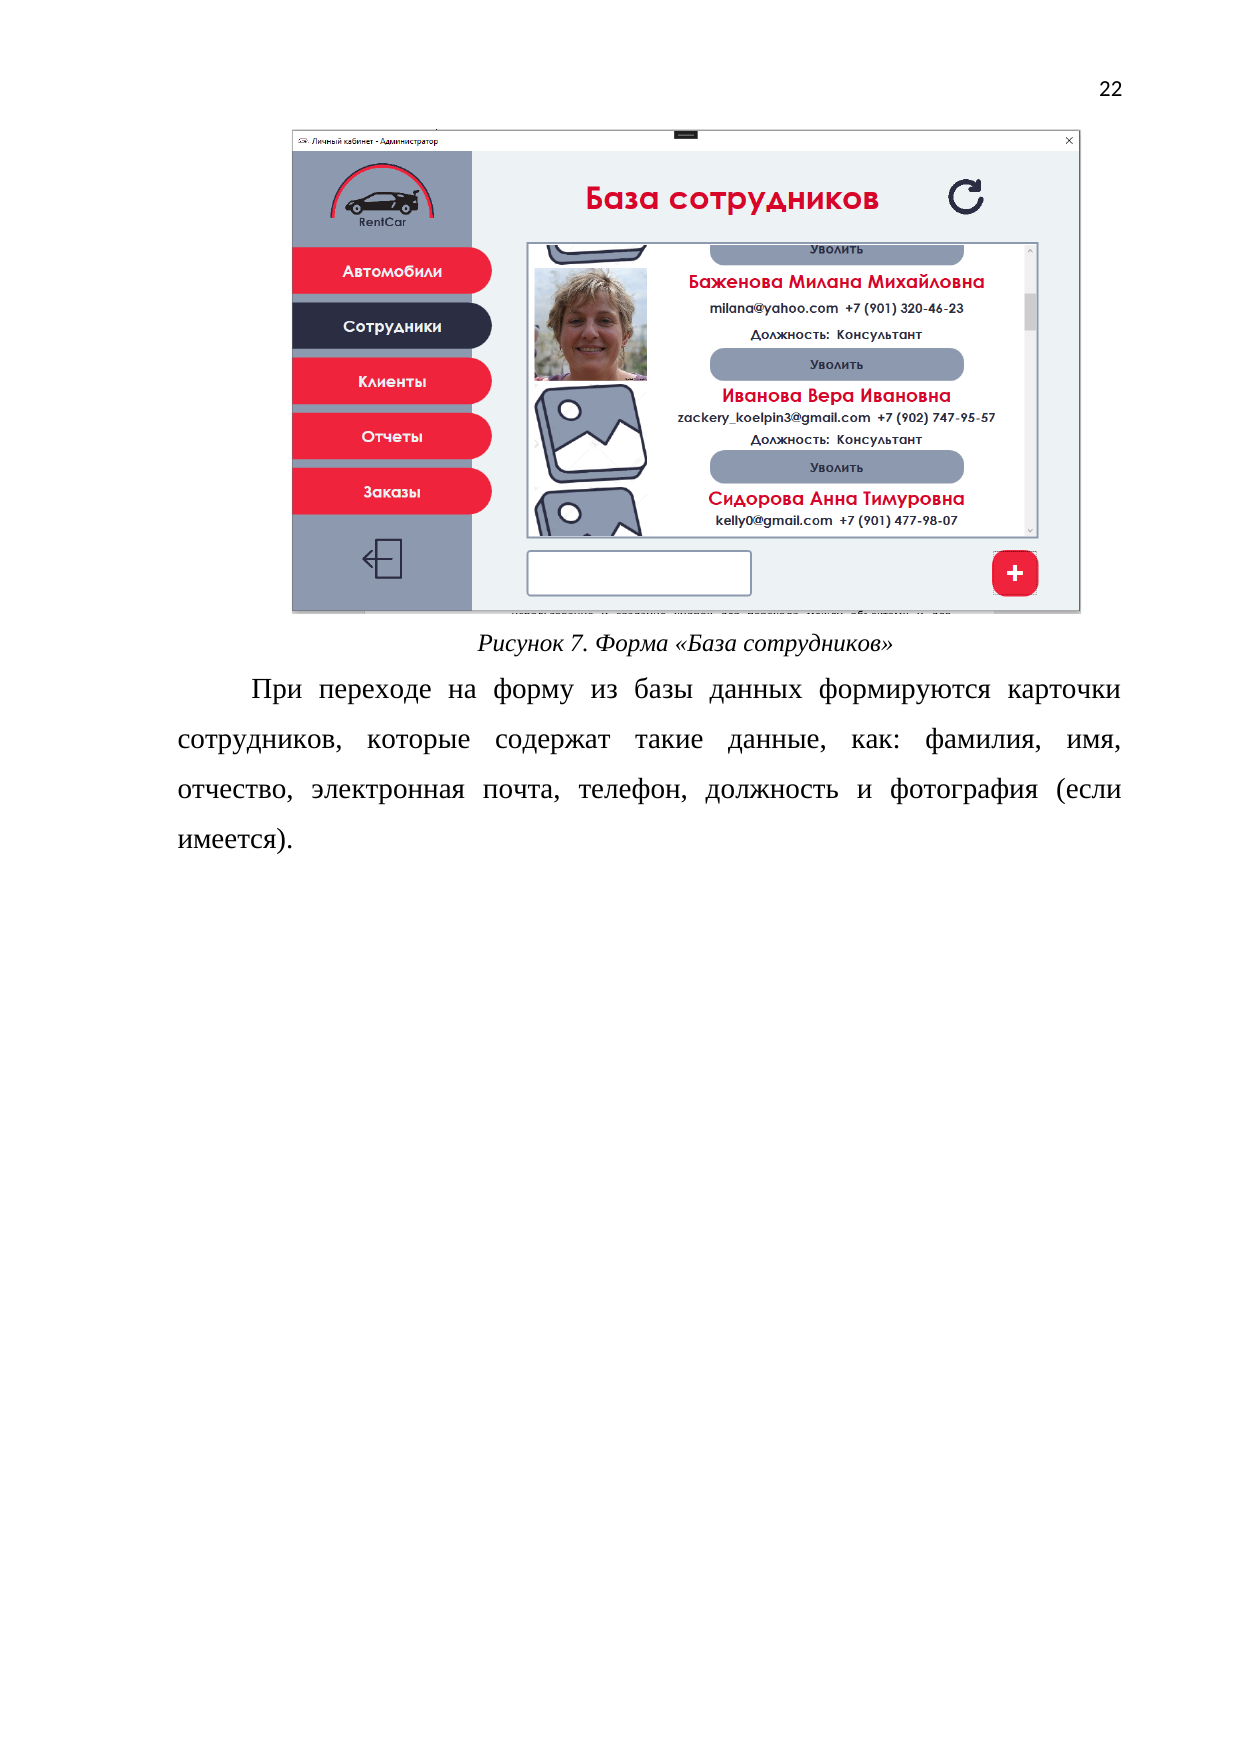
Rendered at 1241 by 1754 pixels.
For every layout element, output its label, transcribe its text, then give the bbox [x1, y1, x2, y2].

text При переходе на форму из базы данных формируются карточки сотрудников, которые содержат такие данные, как: фамилия, имя, отчество, электронная почта, телефон, должность и фотография (если имеется). [177, 671, 1122, 855]
picture [291, 129, 1082, 614]
text Рисунок 7. Форма «База сотрудников» [177, 628, 1122, 656]
